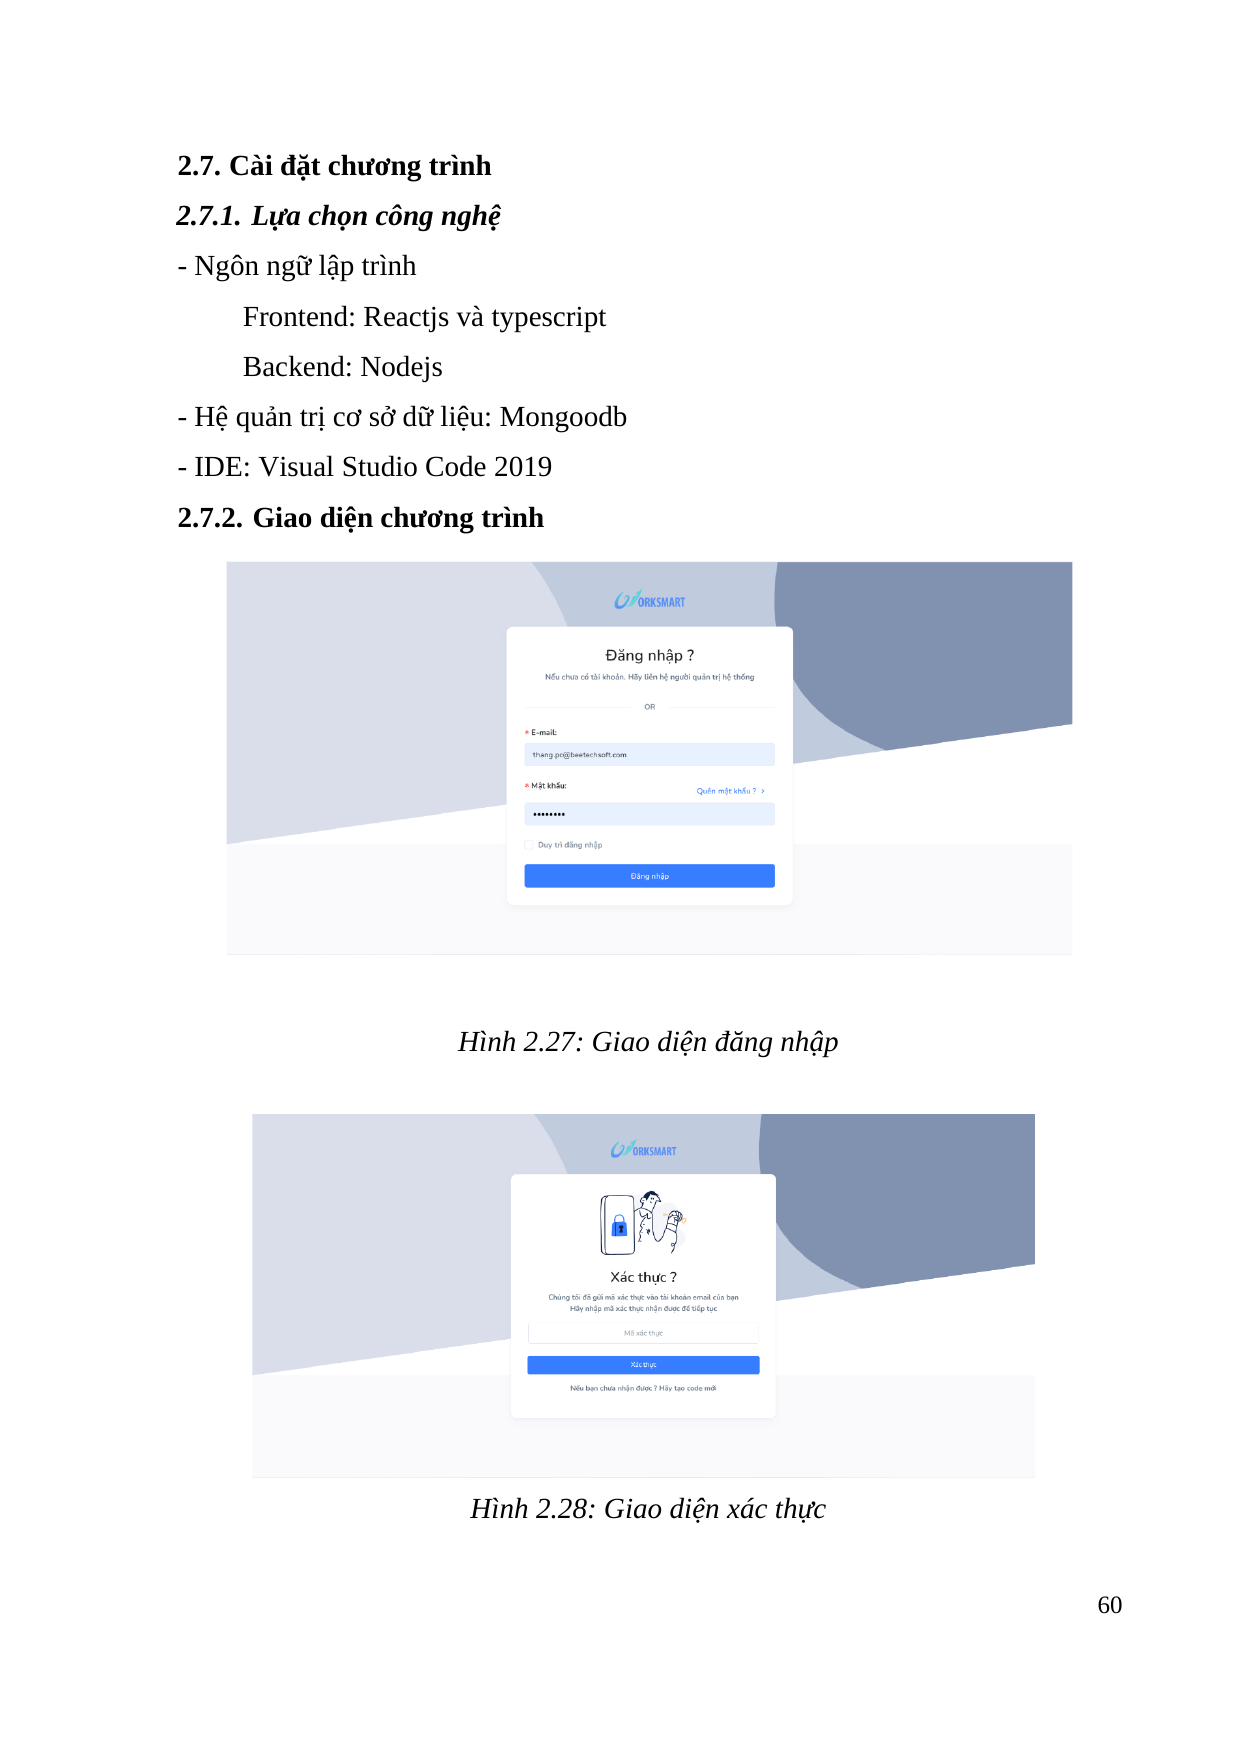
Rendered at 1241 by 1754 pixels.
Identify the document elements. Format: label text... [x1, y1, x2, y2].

list - IDE: Visual Studio Code 2019 [177, 449, 1122, 483]
text Hình 2.28: Giao diện xác thực [177, 1491, 1122, 1524]
list Giao diện chương trình [177, 500, 1122, 533]
list - Ngôn ngữ lập trình [177, 248, 1122, 282]
list Lựa chọn công nghệ [176, 198, 1122, 232]
list - Hệ quản trị cơ sở dữ liệu: Mongoodb [177, 399, 1122, 433]
text Hình 2.27: Giao diện đăng nhập [177, 1024, 1122, 1058]
list Frontend: Reactjs và typescript [243, 299, 1122, 332]
subtitle Cài đặt chương trình [177, 148, 1122, 181]
picture [226, 561, 1073, 955]
picture [252, 1114, 1035, 1478]
list Backend: Nodejs [243, 349, 1122, 382]
